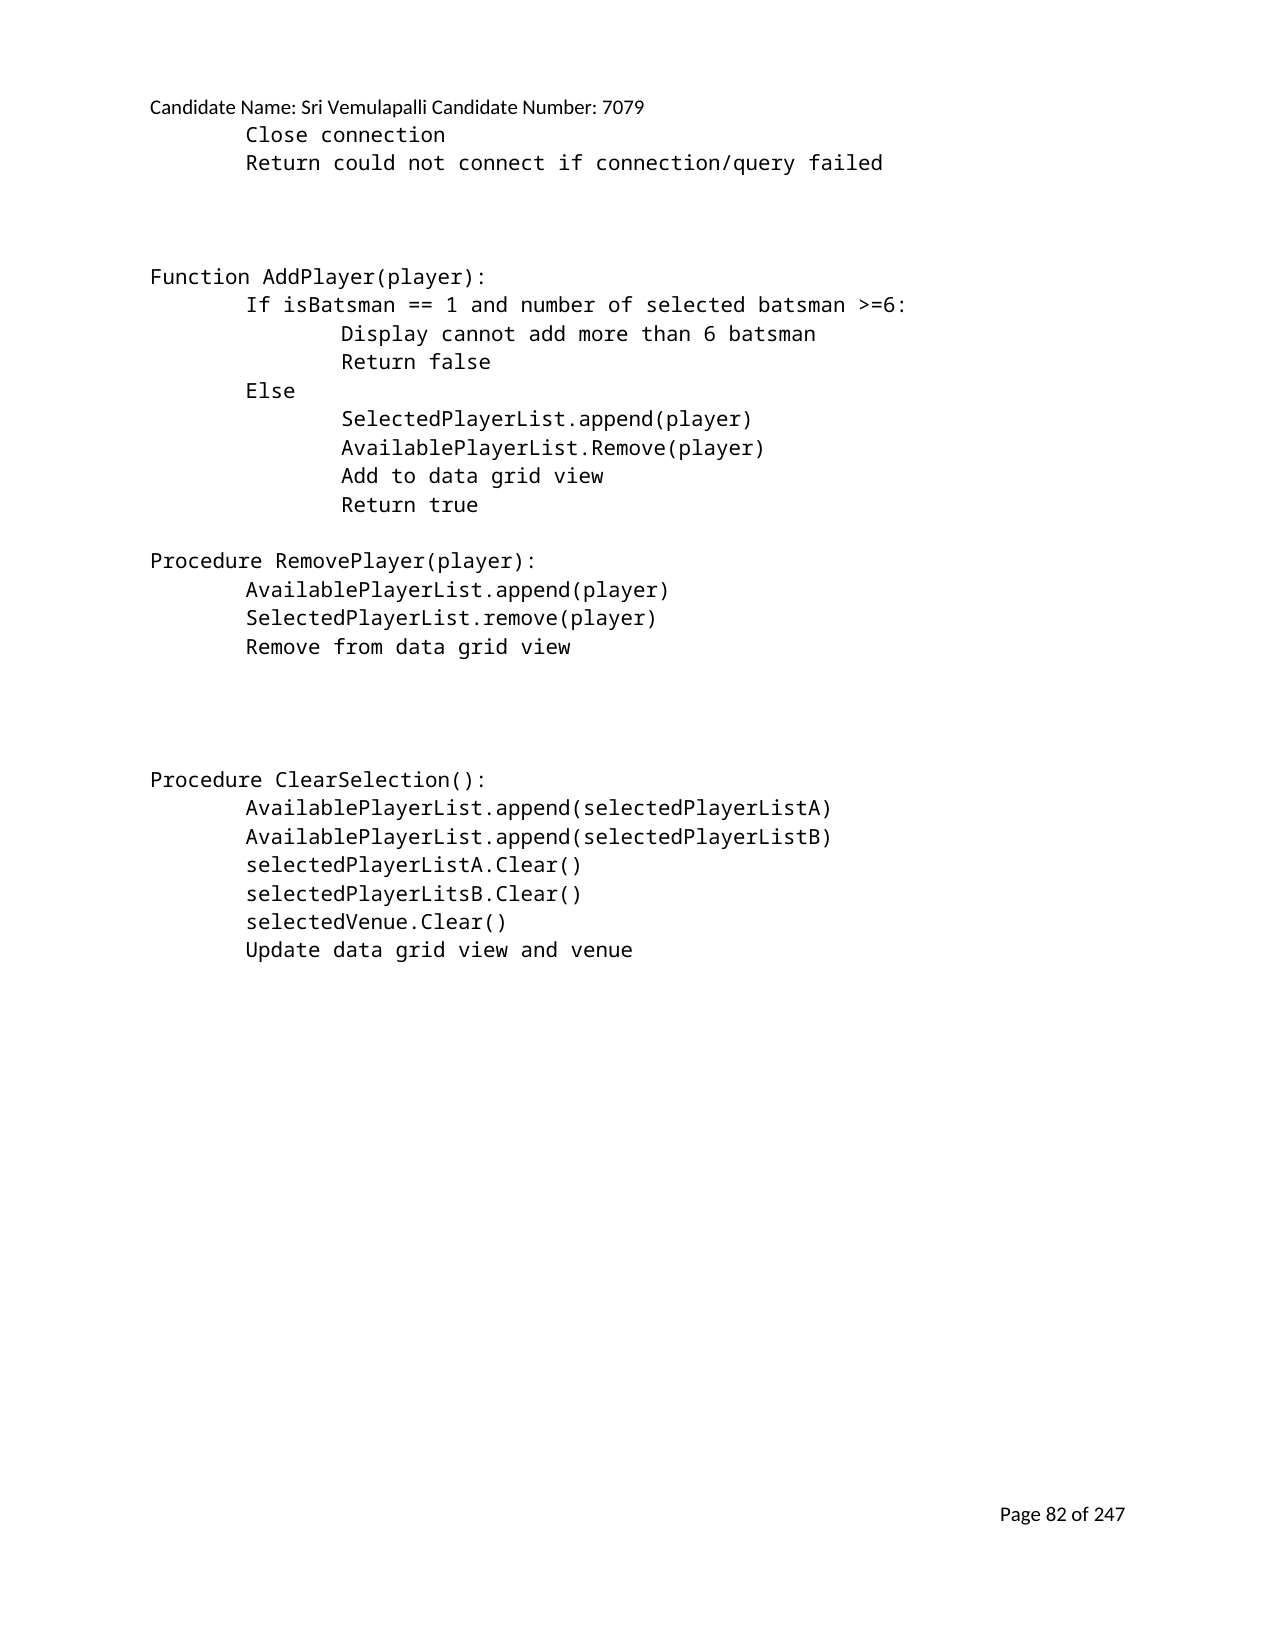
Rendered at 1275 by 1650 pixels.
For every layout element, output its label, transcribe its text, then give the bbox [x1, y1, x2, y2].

text selectedPlayerLitsB.Clear() [150, 879, 1125, 907]
text SelectedPlayerList.remove(player) [150, 603, 1125, 632]
text Return true [150, 490, 1125, 518]
text Remove from data grid view [150, 632, 1125, 660]
text AvailablePlayerList.append(player) [150, 575, 1125, 603]
text Procedure RemovePlayer(player): [150, 547, 1125, 575]
text Return false [150, 347, 1125, 376]
text Procedure ClearSelection(): [150, 765, 1125, 793]
text Display cannot add more than 6 batsman [150, 319, 1125, 347]
text selectedVenue.Clear() [150, 907, 1125, 936]
text selectedPlayerListA.Clear() [150, 850, 1125, 879]
text Function AddPlayer(player): [150, 262, 1125, 291]
text AvailablePlayerList.append(selectedPlayerListB) [150, 822, 1125, 850]
text Return could not connect if connection/query failed [150, 148, 1125, 177]
text AvailablePlayerList.Remove(player) [150, 433, 1125, 461]
text Add to data grid view [150, 461, 1125, 490]
text If isBatsman == 1 and number of selected batsman >=6: [150, 291, 1125, 319]
text Close connection [150, 120, 1125, 148]
text Else [150, 376, 1125, 404]
text SelectedPlayerList.append(player) [150, 404, 1125, 433]
text Update data grid view and venue [150, 936, 1125, 964]
text AvailablePlayerList.append(selectedPlayerListA) [150, 793, 1125, 822]
